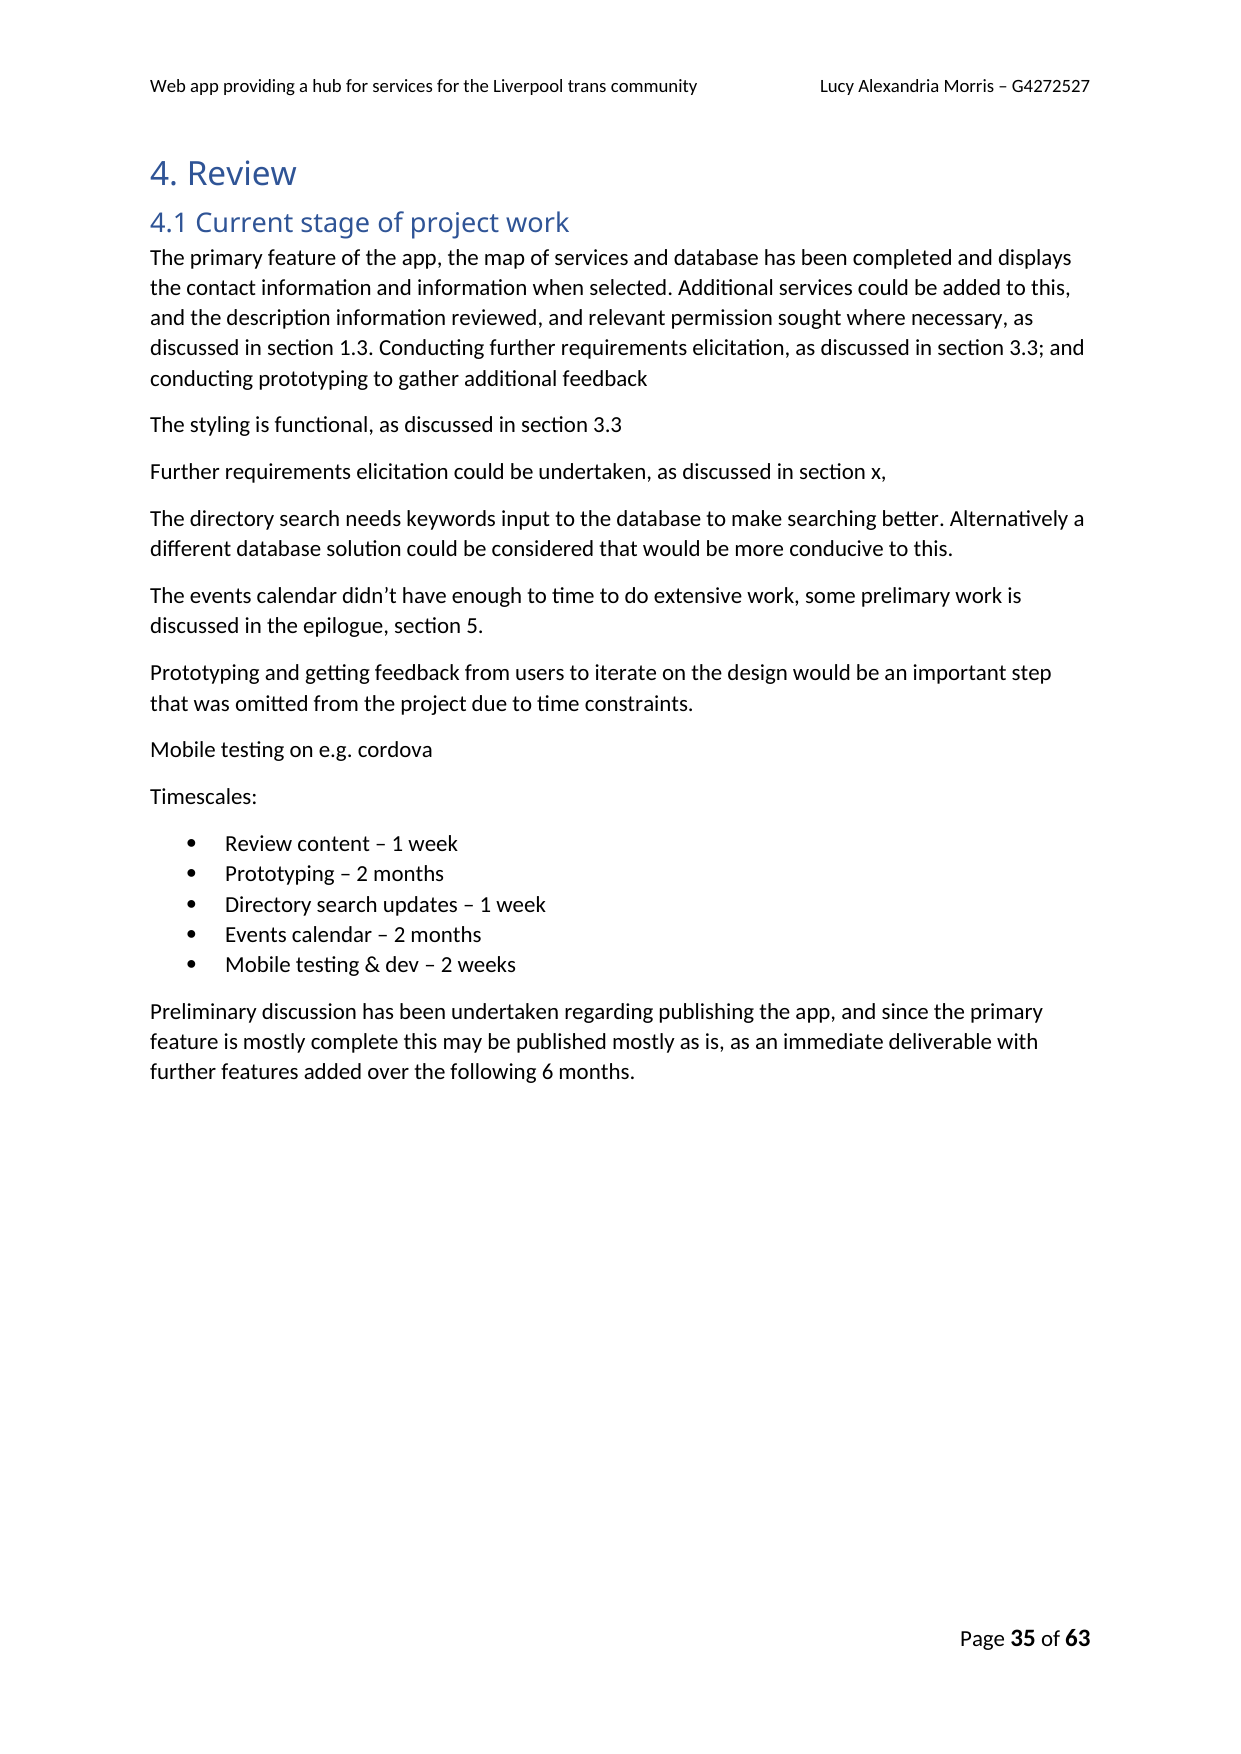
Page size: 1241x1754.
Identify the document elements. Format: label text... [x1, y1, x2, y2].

list Prototyping – 2 months [187, 859, 1090, 888]
text Timescales: [150, 782, 1090, 811]
text Mobile testing on e.g. cordova [150, 736, 1090, 764]
text Prototyping and getting feedback from users to iterate on the design would be an important step that was omitted from the project due to time constraints. [150, 658, 1090, 717]
subtitle 4. Review [150, 150, 1090, 195]
list Directory search updates – 1 week [187, 890, 1090, 918]
subtitle 4.1 Current stage of project work [150, 203, 1090, 240]
list Mobile testing & dev – 2 weeks [187, 950, 1090, 978]
text The directory search needs keywords input to the database to make searching better. Alternatively a different database solution could be considered that would be more conducive to this. [150, 504, 1090, 563]
list Events calendar – 2 months [187, 920, 1090, 948]
text Further requirements elicitation could be undertaken, as discussed in section x, [150, 457, 1090, 486]
text The events calendar didn’t have enough to time to do extensive work, some prelimary work is discussed in the epilogue, section 5. [150, 581, 1090, 640]
text Preliminary discussion has been undertaken regarding publishing the app, and since the primary feature is mostly complete this may be published mostly as is, as an immediate deliverable with further features added over the following 6 months. [150, 997, 1090, 1086]
text The styling is functional, as discussed in section 3.3 [150, 411, 1090, 439]
text The primary feature of the app, the map of services and database has been completed and displays the contact information and information when selected. Additional services could be added to this, and the description information reviewed, and relevant permission sought where necessary, as discussed in section 1.3. Conducting further requirements elicitation, as discussed in section 3.3; and conducting prototyping to gather additional feedback [150, 243, 1090, 392]
list Review content – 1 week [187, 829, 1090, 857]
